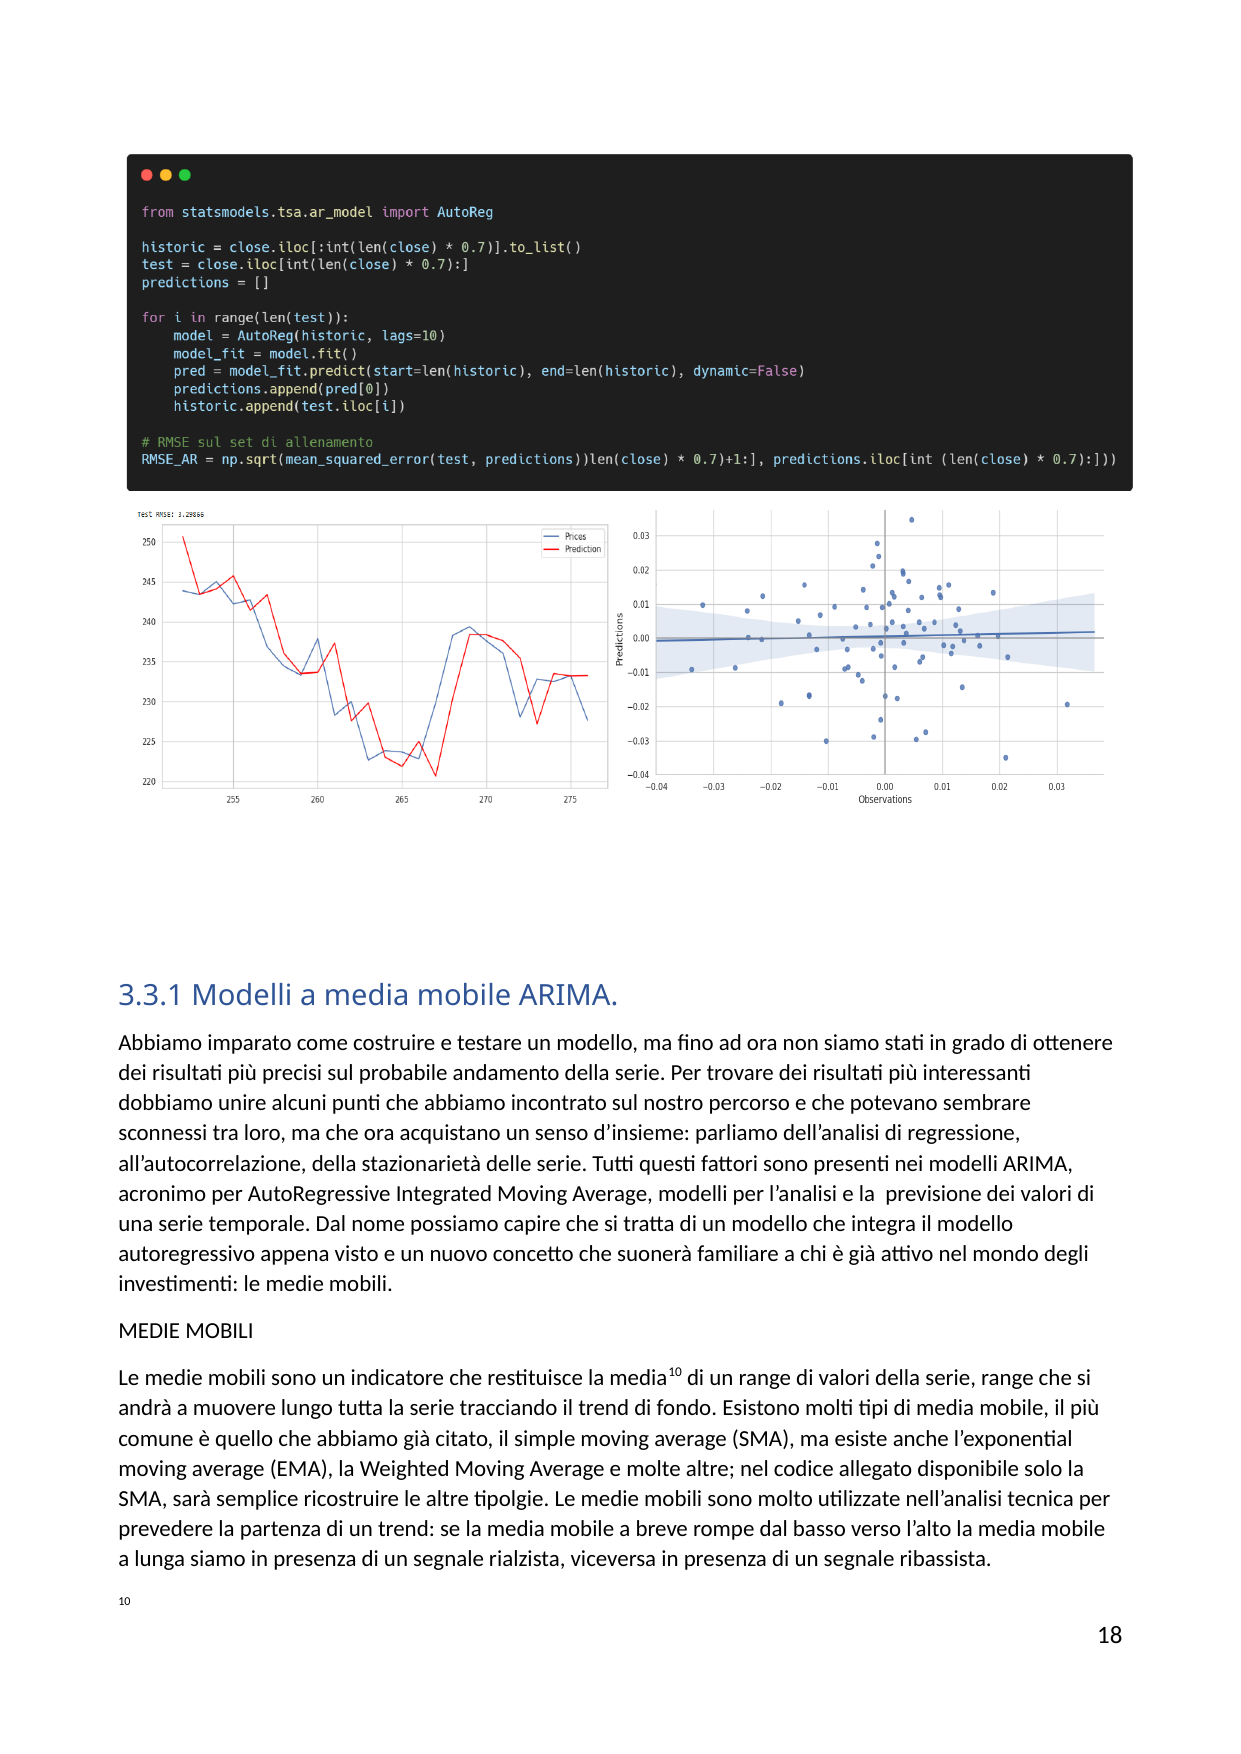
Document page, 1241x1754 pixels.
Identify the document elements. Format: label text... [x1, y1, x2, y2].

text MEDIE MOBILI [118, 1316, 1122, 1344]
subtitle 3.3.1 Modelli a media mobile ARIMA. [118, 974, 1122, 1014]
picture [118, 147, 1137, 491]
text Abbiamo imparato come costruire e testare un modello, ma fino ad ora non siamo stati in grado di ottenere dei risultati più precisi sul probabile andamento della serie. Per trovare dei risultati più interessanti dobbiamo unire alcuni punti che abbiamo incontrato sul nostro percorso e che potevano sembrare sconnessi tra loro, ma che ora acquistano un senso d’insieme: parliamo dell’analisi di regressione, all’autocorrelazione, della stazionarietà delle serie. Tutti questi fattori sono presenti nei modelli ARIMA, acronimo per AutoRegressive Integrated Moving Average, modelli per l’analisi e la previsione dei valori di una serie temporale. Dal nome possiamo capire che si tratta di un modello che integra il modello autoregressivo appena visto e un nuovo concetto che suonerà familiare a chi è già attivo nel mondo degli investimenti: le medie mobili. [118, 1028, 1122, 1298]
picture [136, 508, 1104, 811]
text Le medie mobili sono un indicatore che restituisce la media di un range di valori della serie, range che si andrà a muovere lungo tutta la serie tracciando il trend di fondo. Esistono molti tipi di media mobile, il più comune è quello che abbiamo già citato, il simple moving average (SMA), ma esiste anche l’exponential moving average (EMA), la Weighted Moving Average e molte altre; nel codice allegato disponibile solo la SMA, sarà semplice ricostruire le altre tipolgie. Le medie mobili sono molto utilizzate nell’analisi tecnica per prevedere la partenza di un trend: se la media mobile a breve rompe dal basso verso l’alto la media mobile a lunga siamo in presenza di un segnale rialzista, viceversa in presenza di un segnale ribassista. [118, 1363, 1122, 1573]
